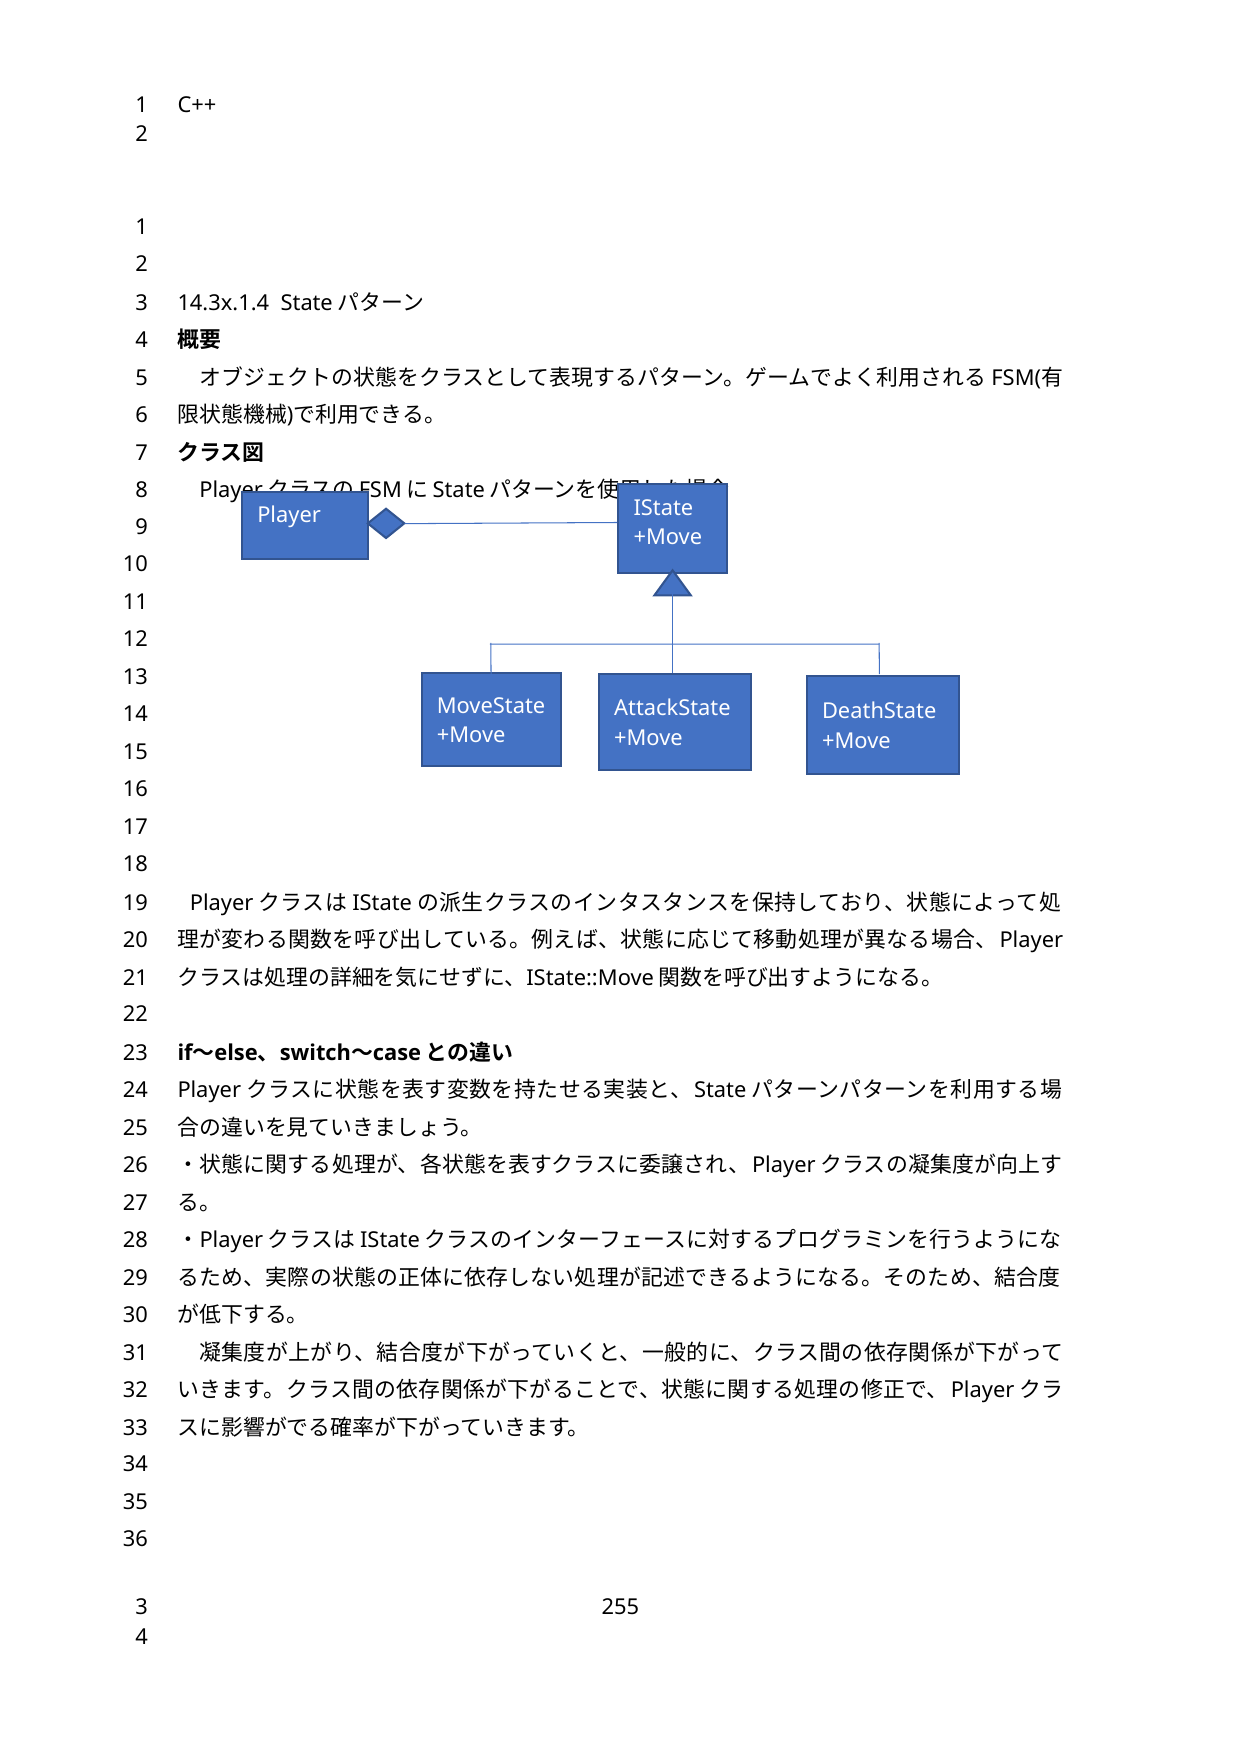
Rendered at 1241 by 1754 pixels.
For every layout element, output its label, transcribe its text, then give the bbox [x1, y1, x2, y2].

text PlayerクラスはIStateの派生クラスのインタスタンスを保持しており、状態によって処理が変わる関数を呼び出している。例えば、状態に応じて移動処理が異なる場合、Playerクラスは処理の詳細を気にせずに、IState::Move関数を呼び出すようになる。 [177, 882, 1063, 994]
text オブジェクトの状態をクラスとして表現するパターン。ゲームでよく利用されるFSM(有限状態機械)で利用できる。 [177, 357, 1063, 432]
subtitle 14.3x.1.4 Stateパターン [177, 282, 1063, 319]
text Playerクラスに状態を表す変数を持たせる実装と、Stateパターンパターンを利用する場合の違いを見ていきましょう。 [177, 1069, 1063, 1144]
text ・PlayerクラスはIStateクラスのインターフェースに対するプログラミンを行うようになるため、実際の状態の正体に依存しない処理が記述できるようになる。そのため、結合度が低下する。 [177, 1219, 1063, 1332]
text PlayerクラスのFSMにStateパターンを使用した場合 [177, 469, 1063, 507]
subtitle 概要 [177, 319, 1063, 357]
subtitle if～else、switch～caseとの違い [177, 1032, 1063, 1069]
subtitle クラス図 [177, 432, 1063, 469]
text 凝集度が上がり、結合度が下がっていくと、一般的に、クラス間の依存関係が下がっていきます。クラス間の依存関係が下がることで、状態に関する処理の修正で、Playerクラスに影響がでる確率が下がっていきます。 [177, 1332, 1063, 1444]
text ・状態に関する処理が、各状態を表すクラスに委譲され、Playerクラスの凝集度が向上する。 [177, 1144, 1063, 1219]
